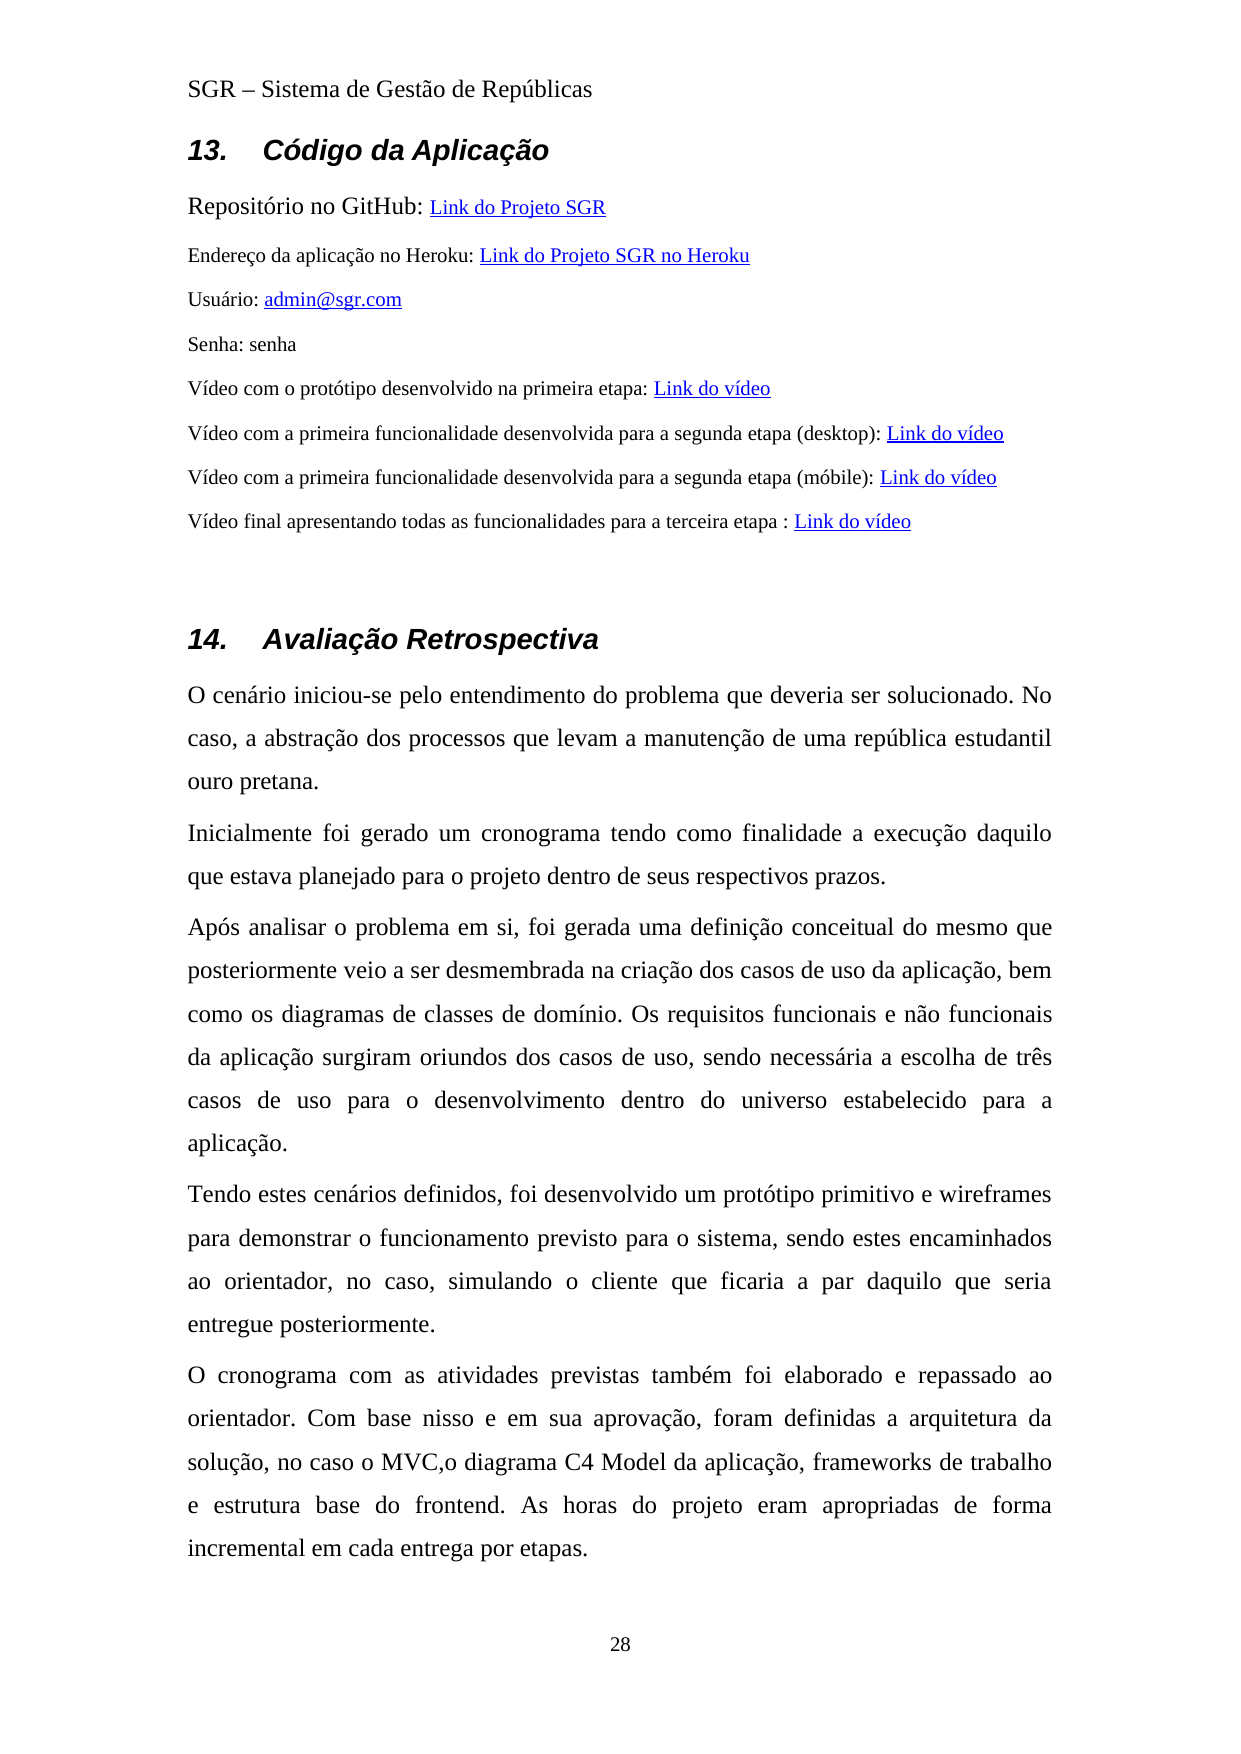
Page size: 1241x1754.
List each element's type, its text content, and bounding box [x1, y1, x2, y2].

text Senha: senha [187, 332, 1053, 356]
subtitle Código da Aplicação [187, 133, 1053, 166]
text Endereço da aplicação no Heroku: Link do Projeto SGR no Heroku [187, 243, 1053, 267]
text Vídeo com a primeira funcionalidade desenvolvida para a segunda etapa (desktop): Link do vídeo [187, 420, 1053, 444]
text Usuário: admin@sgr.com [187, 287, 1053, 311]
text O cenário iniciou-se pelo entendimento do problema que deveria ser solucionado. No caso, a abstração dos processos que levam a manutenção de uma república estudantil ouro pretana. [187, 680, 1053, 795]
text O cronograma com as atividades previstas também foi elaborado e repassado ao orientador. Com base nisso e em sua aprovação, foram definidas a arquitetura da solução, no caso o MVC,o diagrama C4 Model da aplicação, frameworks de trabalho e estrutura base do frontend. As horas do projeto eram apropriadas de forma incremental em cada entrega por etapas. [187, 1360, 1053, 1562]
text Vídeo final apresentando todas as funcionalidades para a terceira etapa : Link do vídeo [187, 509, 1053, 533]
text Inicialmente foi gerado um cronograma tendo como finalidade a execução daquilo que estava planejado para o projeto dentro de seus respectivos prazos. [187, 818, 1053, 890]
text Vídeo com a primeira funcionalidade desenvolvida para a segunda etapa (móbile): Link do vídeo [187, 465, 1053, 489]
text Repositório no GitHub: Link do Projeto SGR [187, 191, 1053, 220]
subtitle Avaliação Retrospectiva [187, 622, 1053, 655]
text Vídeo com o protótipo desenvolvido na primeira etapa: Link do vídeo [187, 376, 1053, 400]
text Tendo estes cenários definidos, foi desenvolvido um protótipo primitivo e wireframes para demonstrar o funcionamento previsto para o sistema, sendo estes encaminhados ao orientador, no caso, simulando o cliente que ficaria a par daquilo que seria entregue posteriormente. [187, 1179, 1053, 1338]
text Após analisar o problema em si, foi gerada uma definição conceitual do mesmo que posteriormente veio a ser desmembrada na criação dos casos de uso da aplicação, bem como os diagramas de classes de domínio. Os requisitos funcionais e não funcionais da aplicação surgiram oriundos dos casos de uso, sendo necessária a escolha de três casos de uso para o desenvolvimento dentro do universo estabelecido para a aplicação. [187, 912, 1053, 1157]
